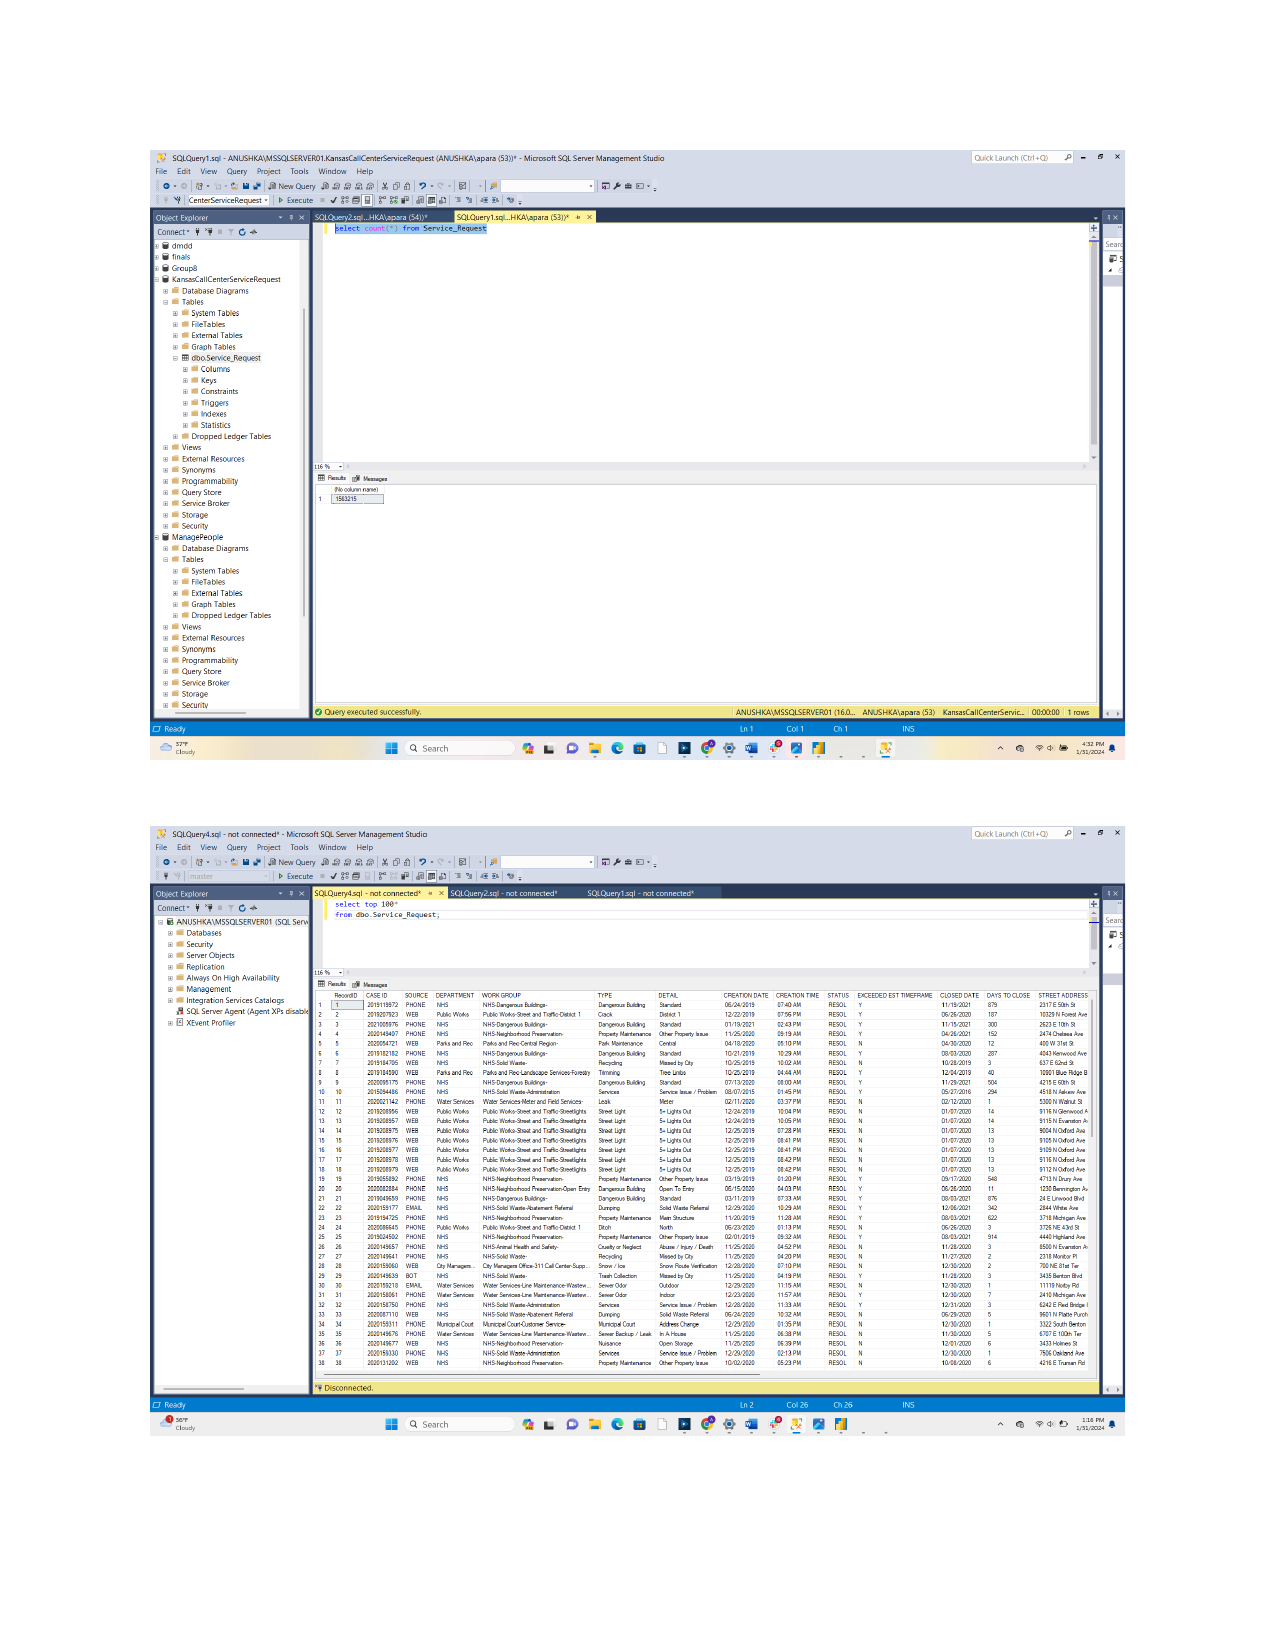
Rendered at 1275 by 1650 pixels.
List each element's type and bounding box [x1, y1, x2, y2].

picture [150, 150, 1125, 760]
picture [150, 826, 1125, 1436]
